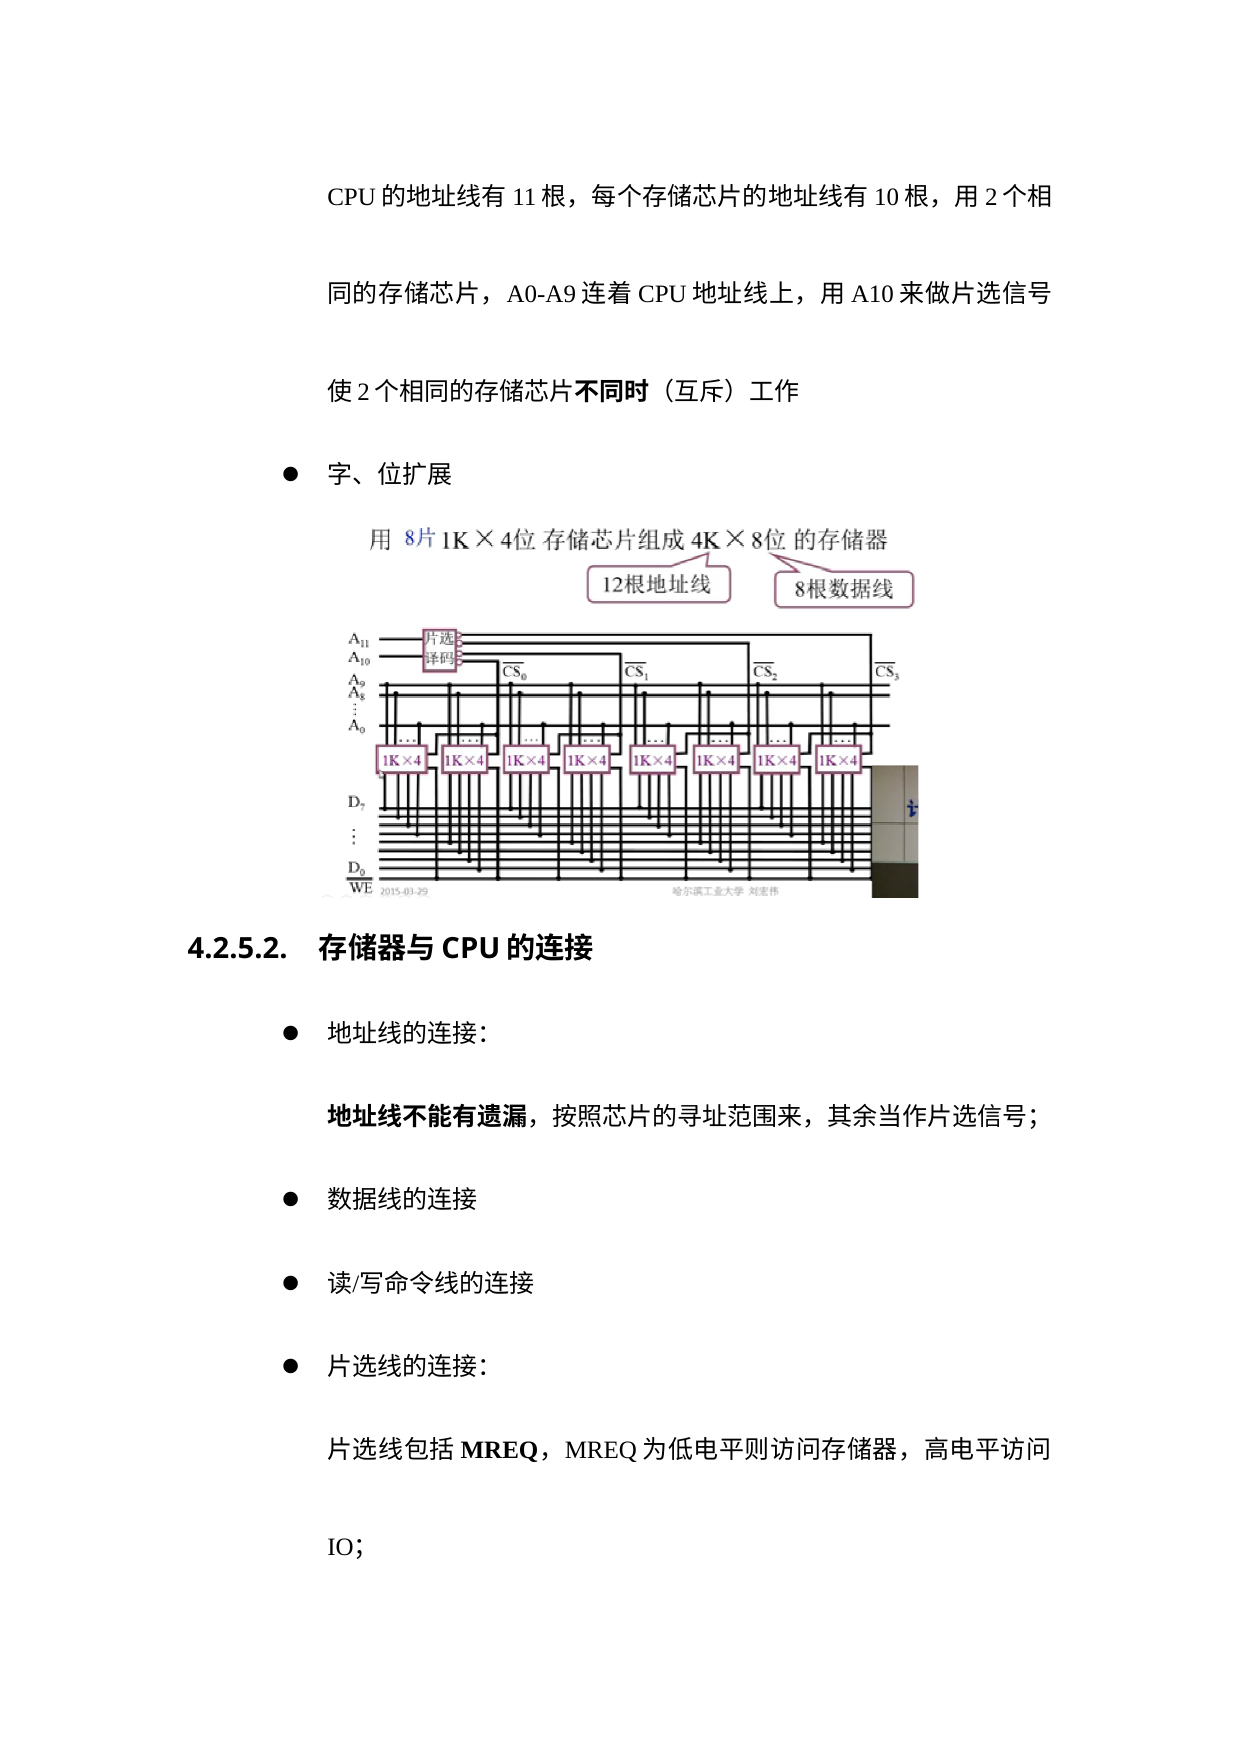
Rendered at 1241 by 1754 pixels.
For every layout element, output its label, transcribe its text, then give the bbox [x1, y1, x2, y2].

list 片选线包括MREQ，MREQ为低电平则访问存储器，高电平访问IO； [327, 1415, 1053, 1577]
list 地址线不能有遗漏，按照芯片的寻址范围来，其余当作片选信号； [327, 1082, 1053, 1147]
subtitle 存储器与CPU的连接 [187, 913, 1053, 978]
list 片选线的连接： [281, 1332, 1053, 1397]
list 数据线的连接 [281, 1166, 1053, 1231]
list CPU的地址线有11根，每个存储芯片的地址线有10根，用2个相同的存储芯片，A0-A9连着CPU地址线上，用A10来做片选信号使2个相同的存储芯片不同时（互斥）工作 [327, 162, 1053, 422]
list 字、位扩展 [281, 440, 1053, 505]
picture [321, 523, 919, 898]
list 地址线的连接： [281, 999, 1053, 1064]
list 读/写命令线的连接 [281, 1249, 1053, 1314]
